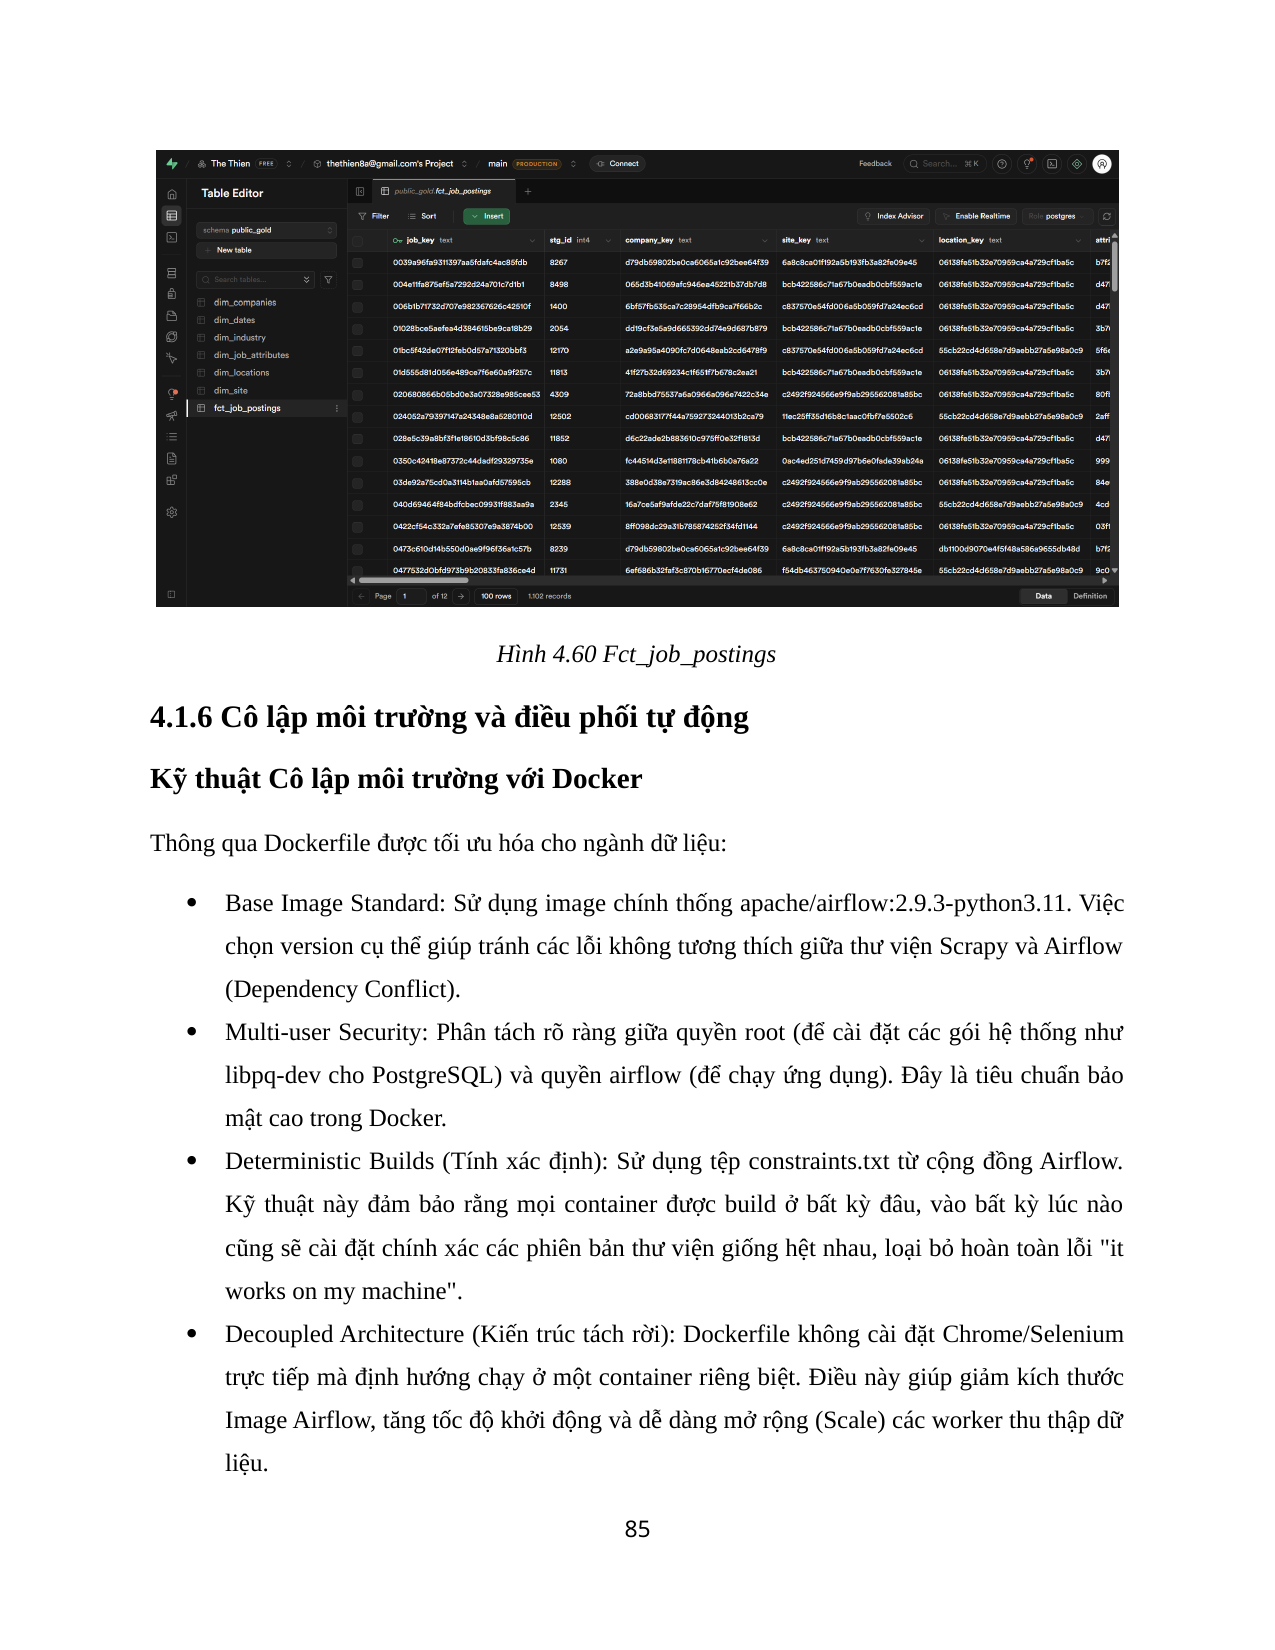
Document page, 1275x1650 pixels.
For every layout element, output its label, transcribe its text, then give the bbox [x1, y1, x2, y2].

list Decoupled Architecture (Kiến trúc tách rời): Dockerfile không cài đặt Chrome/Selenium trực tiếp mà định hướng chạy ở một container riêng biệt. Điều này giúp giảm kích thước Image Airflow, tăng tốc độ khởi động và dễ dàng mở rộng (Scale) các worker thu thập dữ liệu. [187, 1319, 1125, 1477]
list Deterministic Builds (Tính xác định): Sử dụng tệp constraints.txt từ cộng đồng Airflow. Kỹ thuật này đảm bảo rằng mọi container được build ở bất kỳ đâu, vào bất kỳ lúc nào cũng sẽ cài đặt chính xác các phiên bản thư viện giống hệt nhau, loại bỏ hoàn toàn lỗi "it works on my machine". [187, 1146, 1125, 1304]
picture [156, 150, 1119, 607]
subtitle 4.1.6 Cô lập môi trường và điều phối tự động [150, 699, 1125, 734]
text Thông qua Dockerfile được tối ưu hóa cho ngành dữ liệu: [150, 828, 1125, 857]
list Multi-user Security: Phân tách rõ ràng giữa quyền root (để cài đặt các gói hệ thống như libpq-dev cho PostgreSQL) và quyền airflow (để chạy ứng dụng). Đây là tiêu chuẩn bảo mật cao trong Docker. [187, 1017, 1125, 1132]
list Base Image Standard: Sử dụng image chính thống apache/airflow:2.9.3-python3.11. Việc chọn version cụ thể giúp tránh các lỗi không tương thích giữa thư viện Scrapy và Airflow (Dependency Conflict). [187, 888, 1125, 1003]
text Kỹ thuật Cô lập môi trường với Docker [150, 761, 1125, 794]
